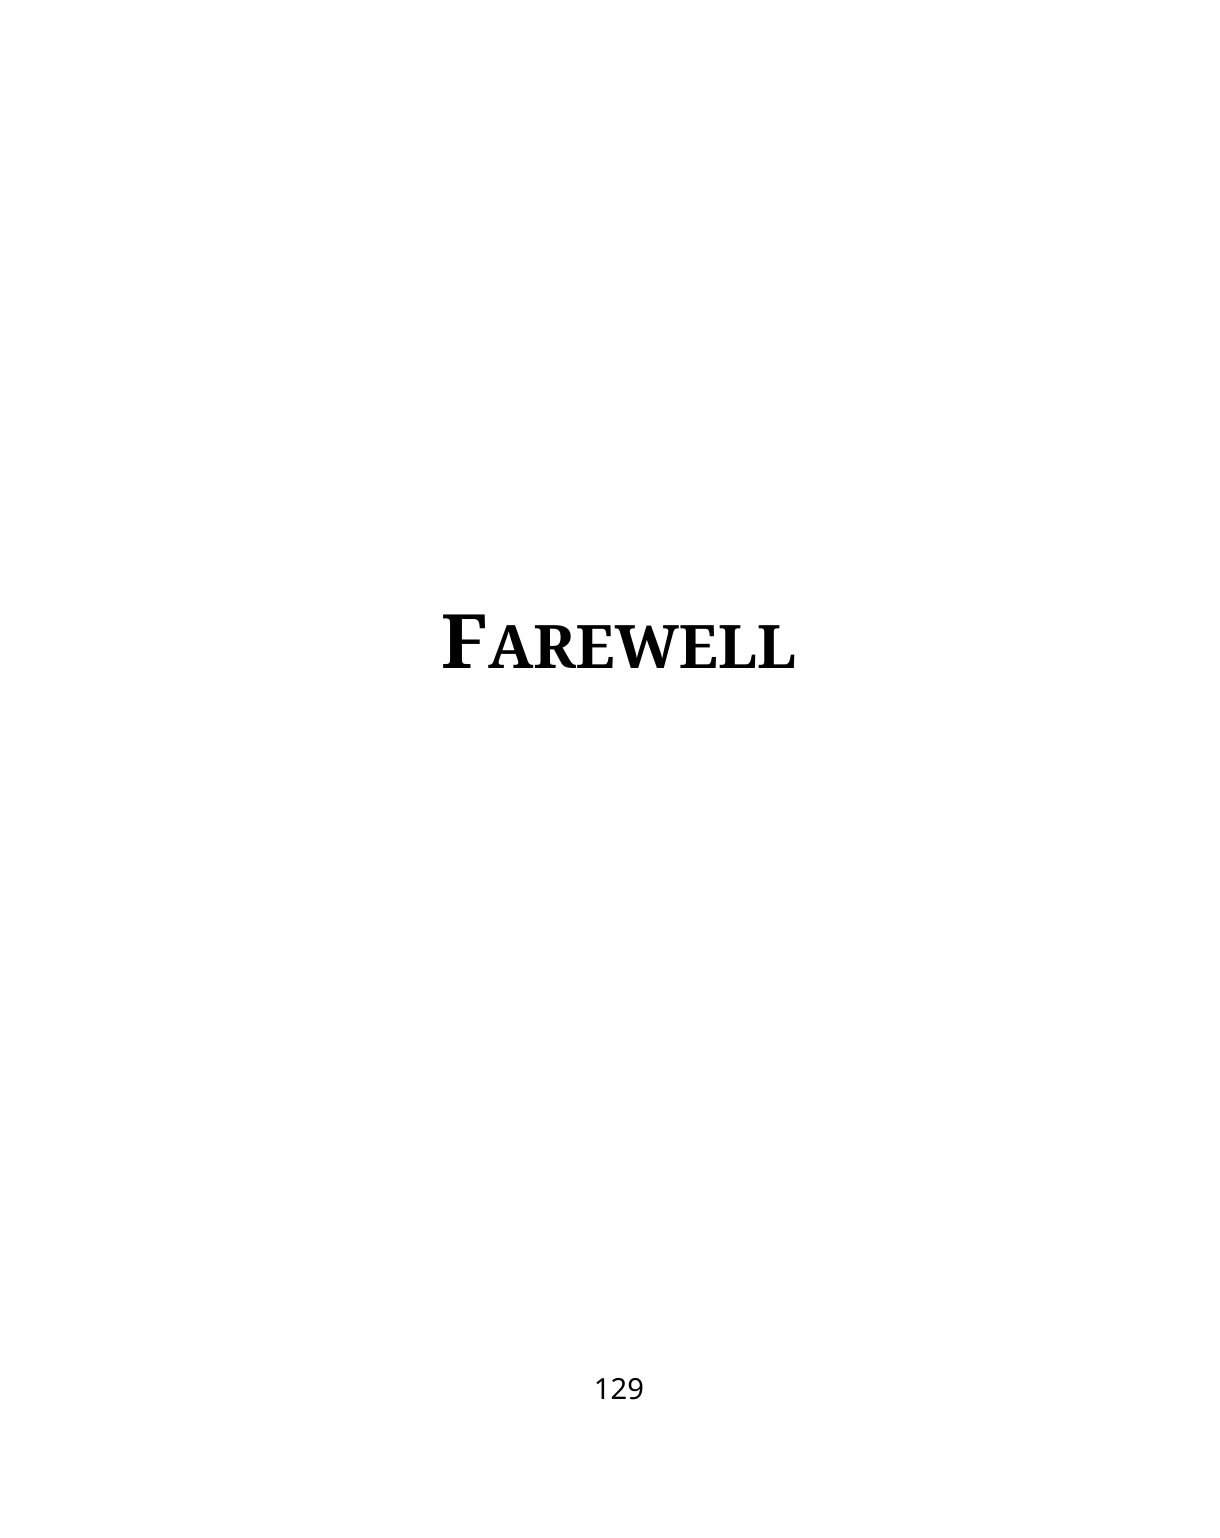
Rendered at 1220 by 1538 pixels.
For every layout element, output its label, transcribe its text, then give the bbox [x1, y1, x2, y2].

text Farewell [225, 588, 1012, 690]
